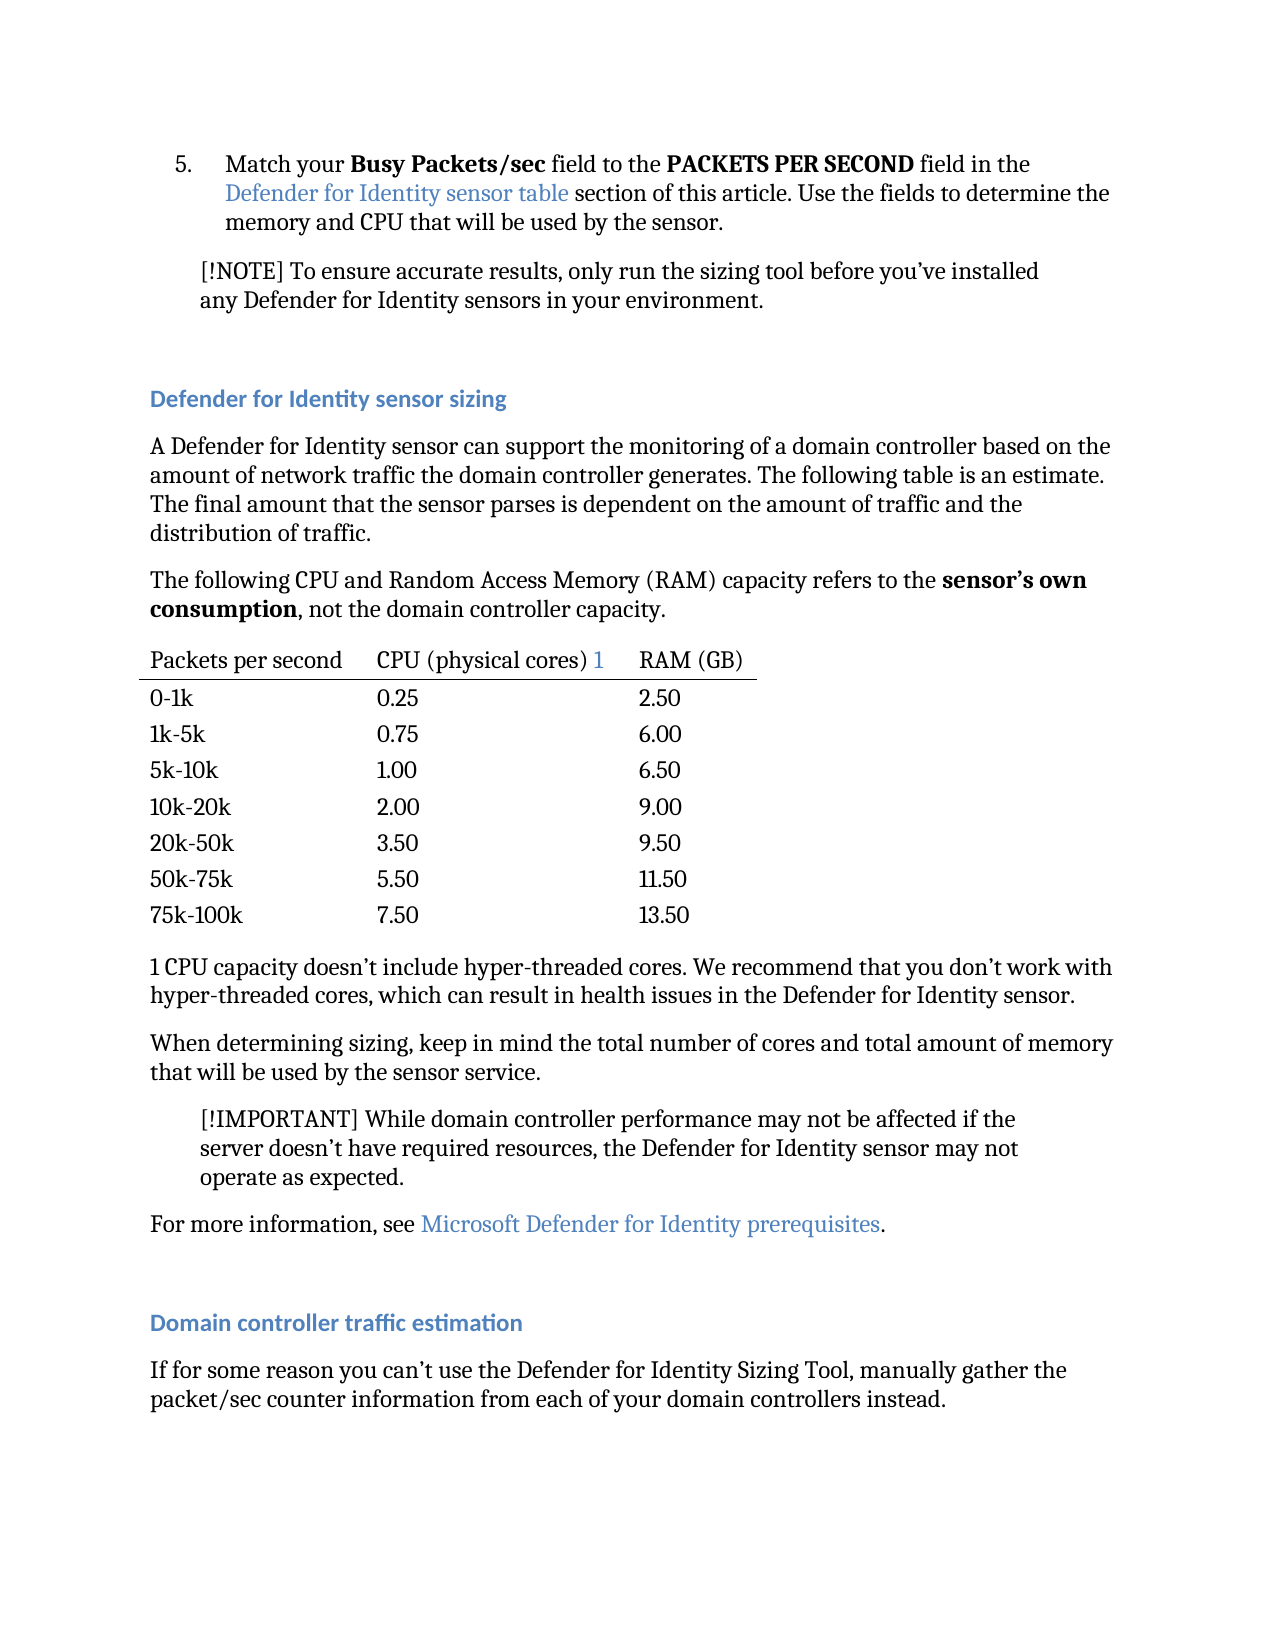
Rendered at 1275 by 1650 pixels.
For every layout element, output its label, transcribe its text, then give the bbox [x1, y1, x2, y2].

table_cell 2.50 [628, 680, 757, 716]
table_cell 9.50 [628, 825, 757, 861]
table_cell 2.00 [366, 789, 628, 825]
text If for some reason you can’t use the Defender for Identity Sizing Tool, manually gather the packet/sec counter information from each of your domain controllers instead. [150, 1356, 1125, 1414]
text [!IMPORTANT] While domain controller performance may not be affected if the server doesn’t have required resources, the Defender for Identity sensor may not operate as expected. [200, 1105, 1075, 1191]
table_cell 11.50 [628, 861, 757, 897]
table_cell 13.50 [628, 898, 757, 934]
table_cell 6.00 [628, 716, 757, 752]
table_cell 0.75 [366, 716, 628, 752]
table_cell 5.50 [366, 861, 628, 897]
table_header CPU (physical cores) 1 [366, 642, 628, 678]
text For more information, see Microsoft Defender for Identity prerequisites. [150, 1210, 1125, 1239]
table_cell 5k-10k [139, 753, 366, 789]
subtitle Domain controller traffic estimation [150, 1307, 1125, 1338]
table_cell 0-1k [139, 680, 366, 716]
table_header Packets per second [139, 642, 366, 678]
table_cell 6.50 [628, 753, 757, 789]
text The following CPU and Random Access Memory (RAM) capacity refers to the sensor’s own consumption, not the domain controller capacity. [150, 566, 1125, 623]
text 1 CPU capacity doesn’t include hyper-threaded cores. We recommend that you don’t work with hyper-threaded cores, which can result in health issues in the Defender for Identity sensor. [150, 952, 1125, 1010]
table_cell 75k-100k [139, 898, 366, 934]
table_cell 7.50 [366, 898, 628, 934]
table_cell 1.00 [366, 753, 628, 789]
text A Defender for Identity sensor can support the monitoring of a domain controller based on the amount of network traffic the domain controller generates. The following table is an estimate. The final amount that the sensor parses is dependent on the amount of traffic and the distribution of traffic. [150, 432, 1125, 547]
text [!NOTE] To ensure accurate results, only run the sizing tool before you’ve installed any Defender for Identity sensors in your environment. [200, 257, 1075, 314]
table_cell 10k-20k [139, 789, 366, 825]
subtitle Defender for Identity sensor sizing [150, 383, 1125, 413]
table_cell 3.50 [366, 825, 628, 861]
table_cell 1k-5k [139, 716, 366, 752]
table_cell 50k-75k [139, 861, 366, 897]
table_cell 20k-50k [139, 825, 366, 861]
text When determining sizing, keep in mind the total number of cores and total amount of memory that will be used by the sensor service. [150, 1029, 1125, 1086]
table_cell 0.25 [366, 680, 628, 716]
list Match your Busy Packets/sec field to the PACKETS PER SECOND field in the Defender for Identity sensor table section of this article. Use the fields to determine the memory and CPU that will be used by the sensor. [175, 150, 1125, 236]
table_header RAM (GB) [628, 642, 757, 678]
table_cell 9.00 [628, 789, 757, 825]
